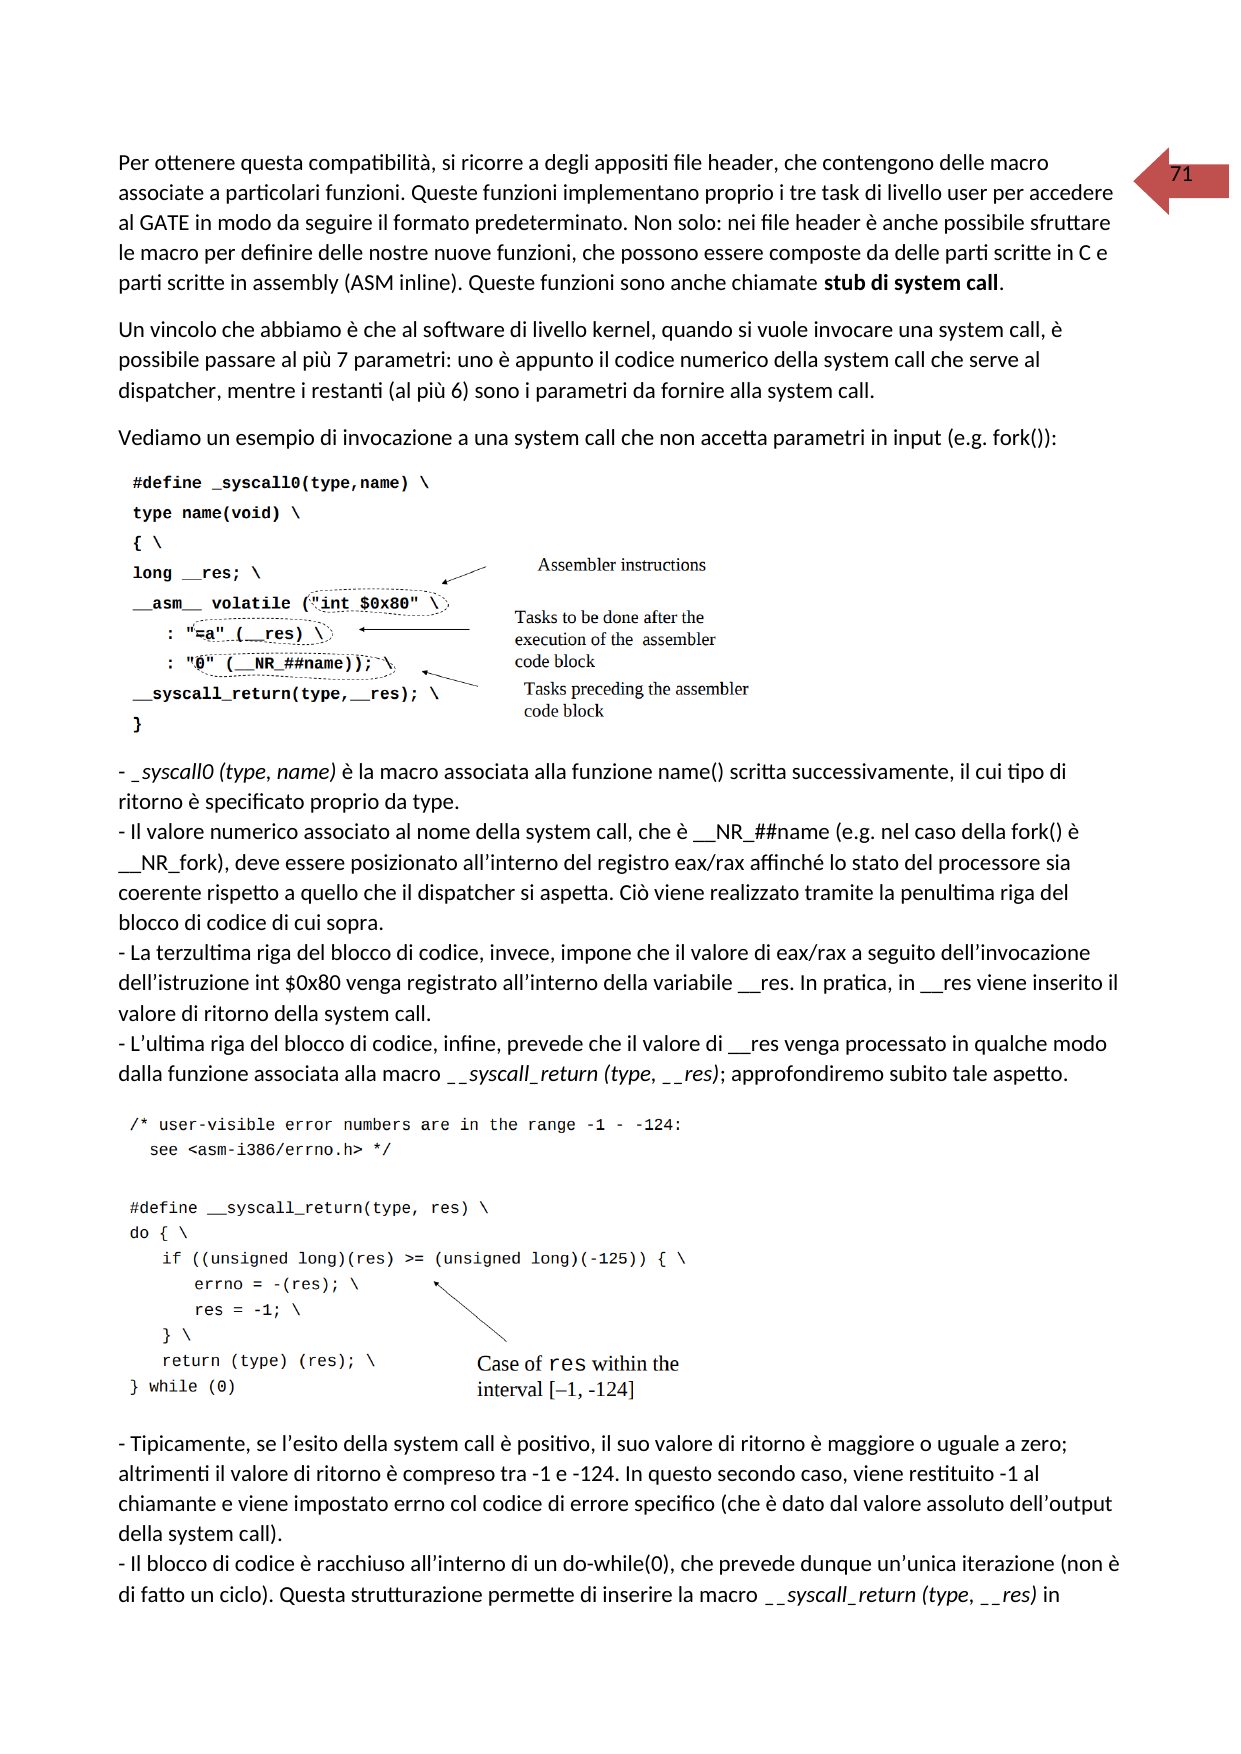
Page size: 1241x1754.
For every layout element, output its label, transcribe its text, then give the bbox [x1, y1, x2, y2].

picture [118, 1106, 697, 1410]
text Vediamo un esempio di invocazione a una system call che non accetta parametri in input (e.g. fork()): [118, 423, 1122, 451]
picture [118, 469, 755, 739]
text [118, 1429, 1122, 1608]
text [118, 148, 1122, 296]
text Un vincolo che abbiamo è che al software di livello kernel, quando si vuole invocare una system call, è possibile passare al più 7 parametri: uno è appunto il codice numerico della system call che serve al dispatcher, mentre i restanti (al più 6) sono i parametri da fornire alla system call. [118, 315, 1122, 404]
text - _syscall0 (type, name) è la macro associata alla funzione name() scritta successivamente, il cui tipo di ritorno è specificato proprio da type. - Il valore numerico associato al nome della system call, che è __NR_##name (e.g. nel caso della fork() è __NR_fork), deve essere posizionato all’interno del registro eax/rax affinché lo stato del processore sia coerente rispetto a quello che il dispatcher si aspetta. Ciò viene realizzato tramite la penultima riga del blocco di codice di cui sopra. - La terzultima riga del blocco di codice, invece, impone che il valore di eax/rax a seguito dell’invocazione dell’istruzione int $0x80 venga registrato all’interno della variabile __res. In pratica, in __res viene inserito il valore di ritorno della system call. - L’ultima riga del blocco di codice, infine, prevede che il valore di __res venga processato in qualche modo dalla funzione associata alla macro __syscall_return (type, __res); approfondiremo subito tale aspetto. [118, 757, 1122, 1087]
